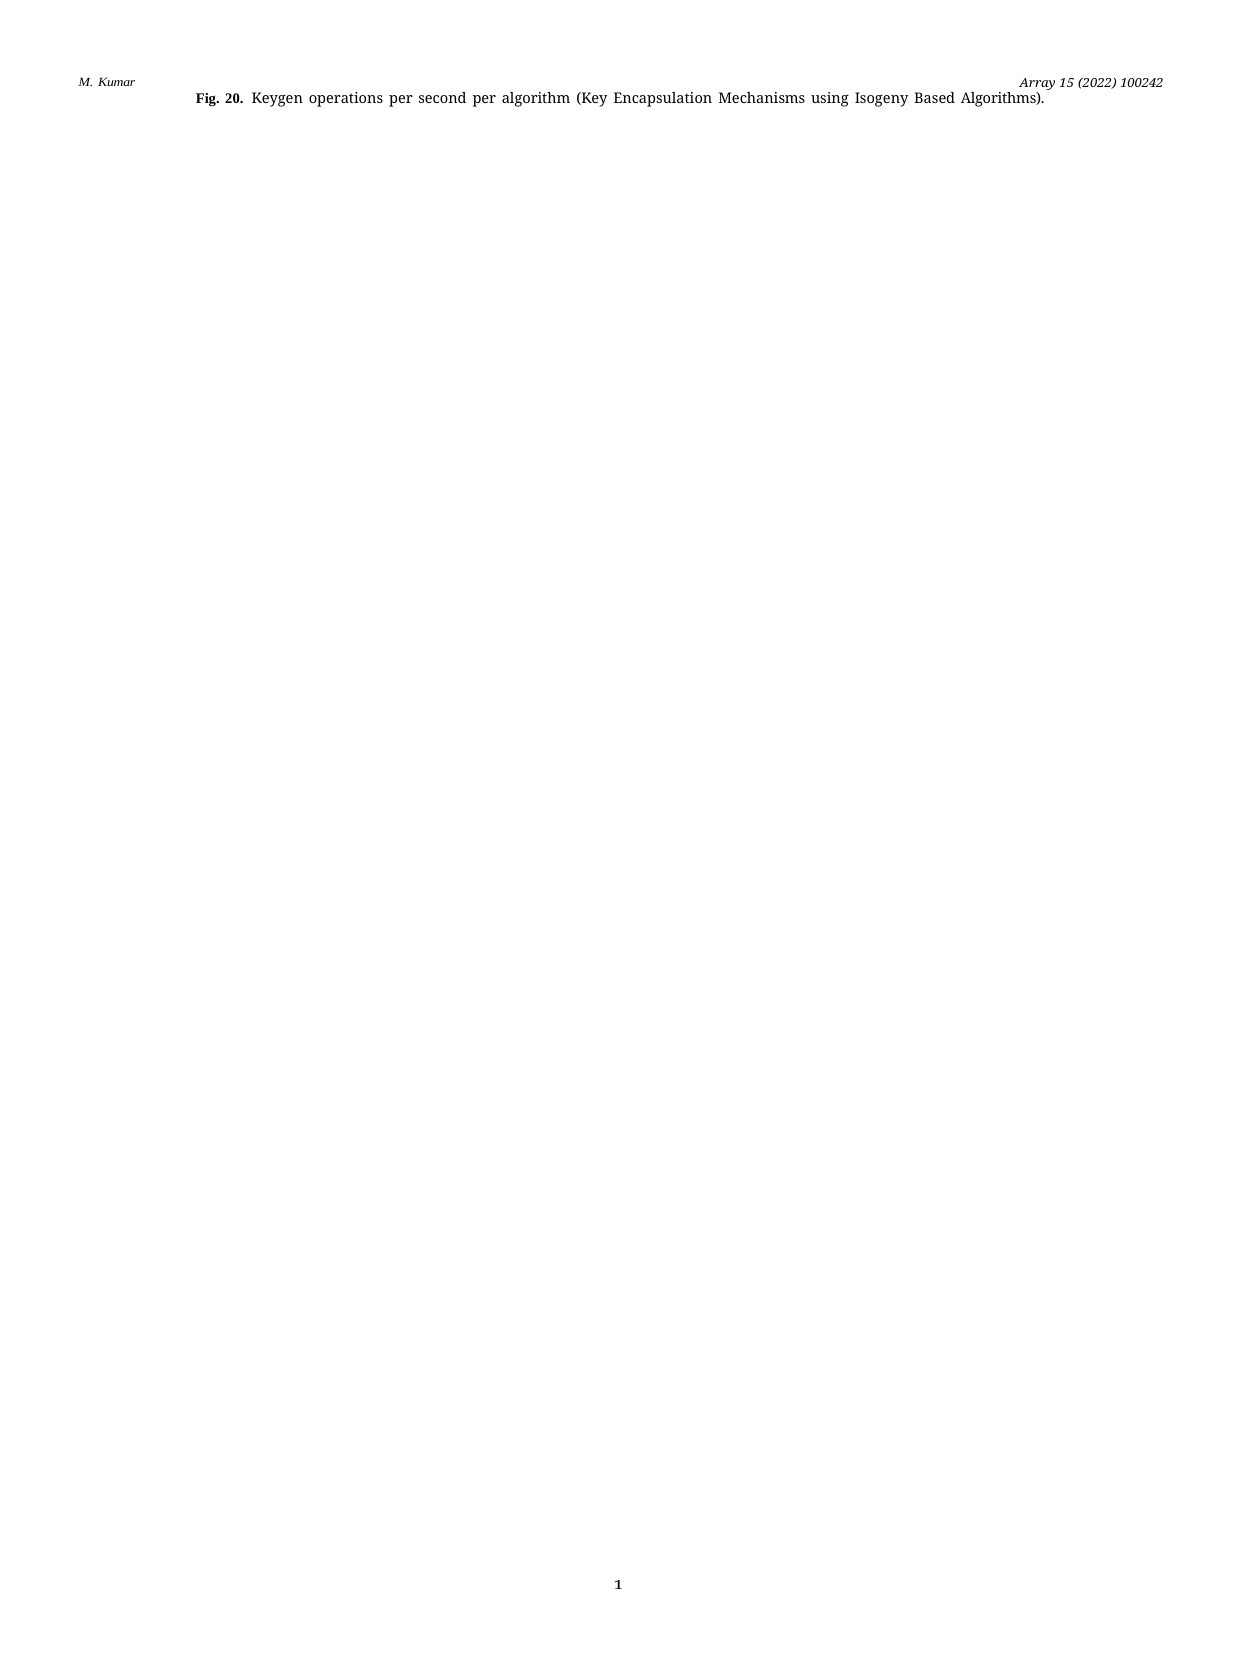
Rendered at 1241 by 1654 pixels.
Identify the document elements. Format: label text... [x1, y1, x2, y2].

text Fig. 20. Keygen operations per second per algorithm (Key Encapsulation Mechanisms using Isogeny Based Algorithms). [67, 87, 1173, 107]
